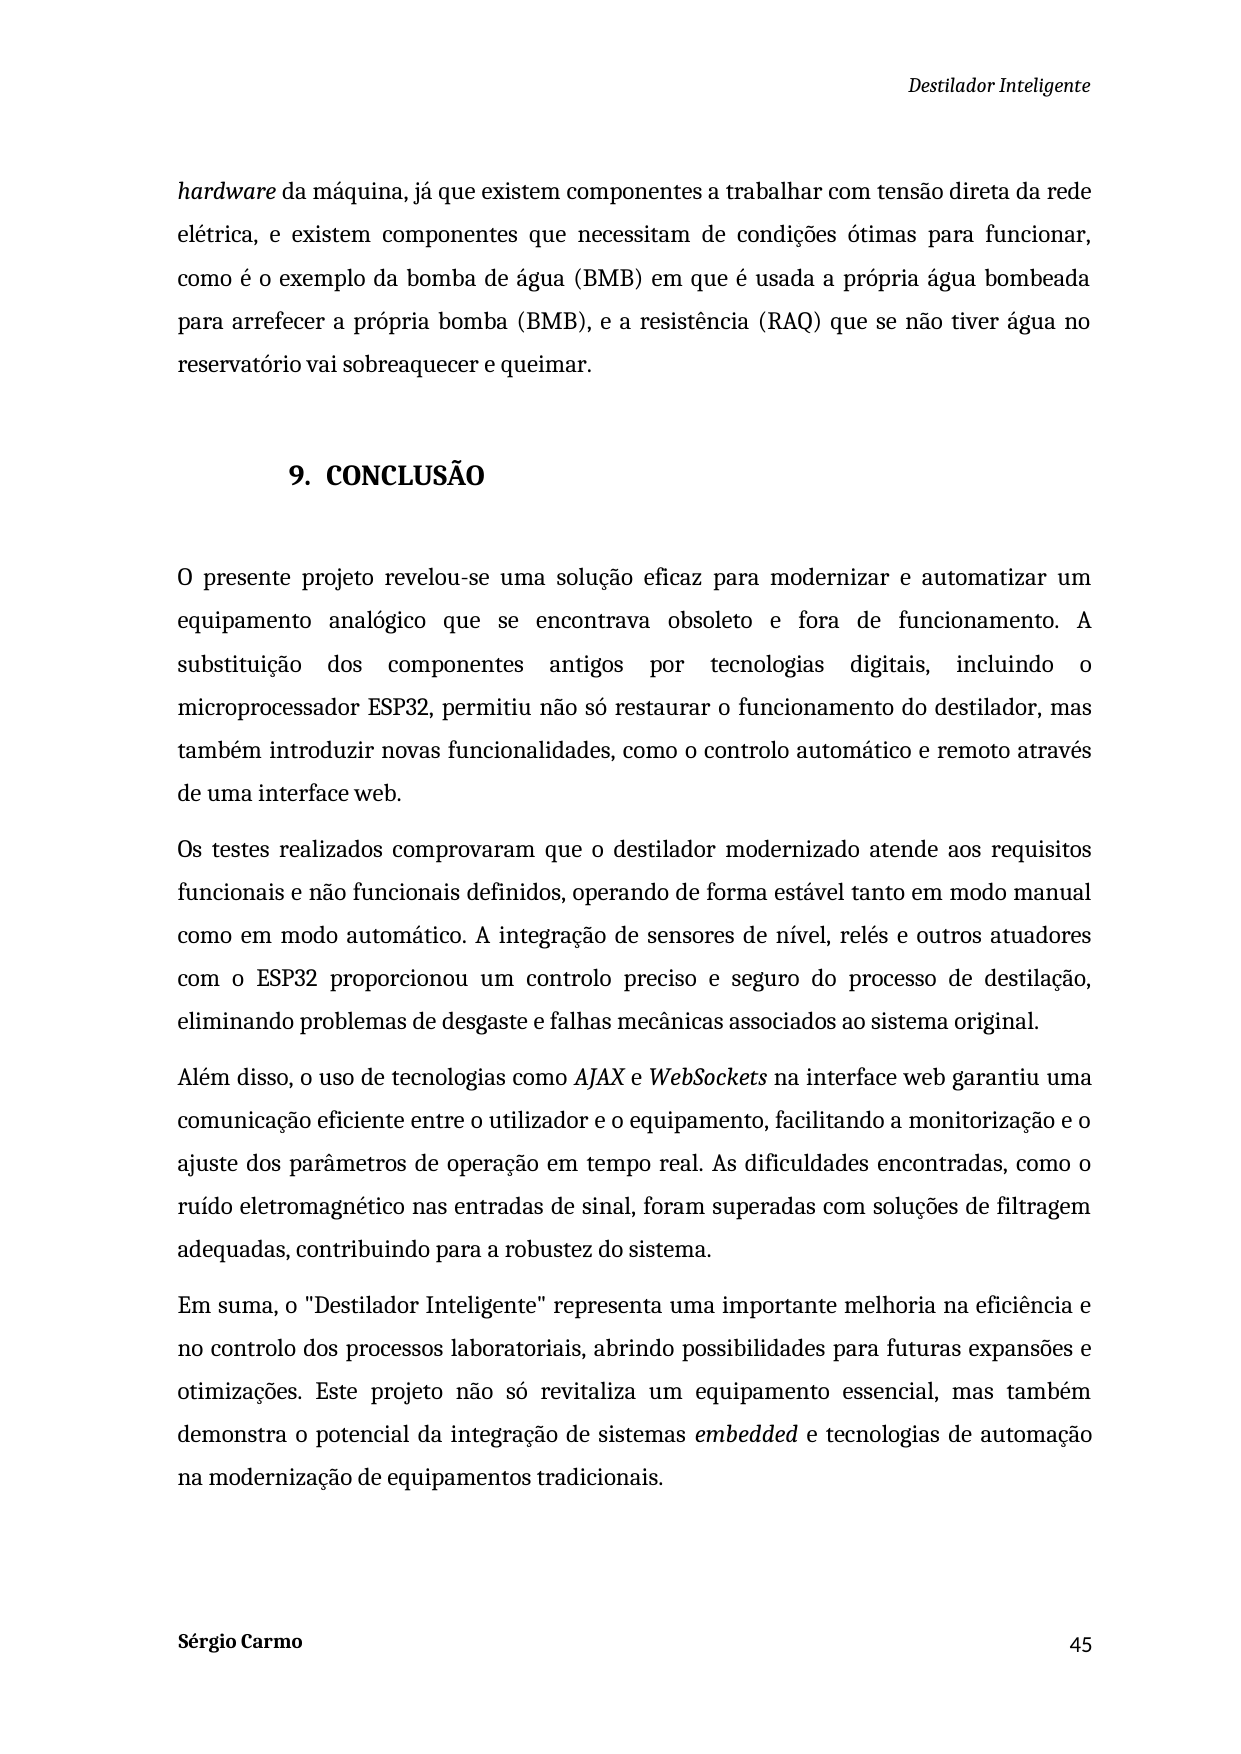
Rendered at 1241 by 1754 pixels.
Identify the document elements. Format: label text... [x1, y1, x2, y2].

text Além disso, o uso de tecnologias como AJAX e WebSockets na interface web garantiu uma comunicação eficiente entre o utilizador e o equipamento, facilitando a monitorização e o ajuste dos parâmetros de operação em tempo real. As dificuldades encontradas, como o ruído eletromagnético nas entradas de sinal, foram superadas com soluções de filtragem adequadas, contribuindo para a robustez do sistema. [177, 1063, 1092, 1264]
text Em suma, o "Destilador Inteligente" representa uma importante melhoria na eficiência e no controlo dos processos laboratoriais, abrindo possibilidades para futuras expansões e otimizações. Este projeto não só revitaliza um equipamento essencial, mas também demonstra o potencial da integração de sistemas embedded e tecnologias de automação na modernização de equipamentos tradicionais. [177, 1291, 1092, 1492]
text CONCLUSÃO [288, 459, 1092, 492]
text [177, 177, 1092, 378]
text O presente projeto revelou-se uma solução eficaz para modernizar e automatizar um equipamento analógico que se encontrava obsoleto e fora de funcionamento. A substituição dos componentes antigos por tecnologias digitais, incluindo o microprocessador ESP32, permitiu não só restaurar o funcionamento do destilador, mas também introduzir novas funcionalidades, como o controlo automático e remoto através de uma interface web. [177, 563, 1092, 808]
text Os testes realizados comprovaram que o destilador modernizado atende aos requisitos funcionais e não funcionais definidos, operando de forma estável tanto em modo manual como em modo automático. A integração de sensores de nível, relés e outros atuadores com o ESP32 proporcionou um controlo preciso e seguro do processo de destilação, eliminando problemas de desgaste e falhas mecânicas associados ao sistema original. [177, 834, 1092, 1036]
